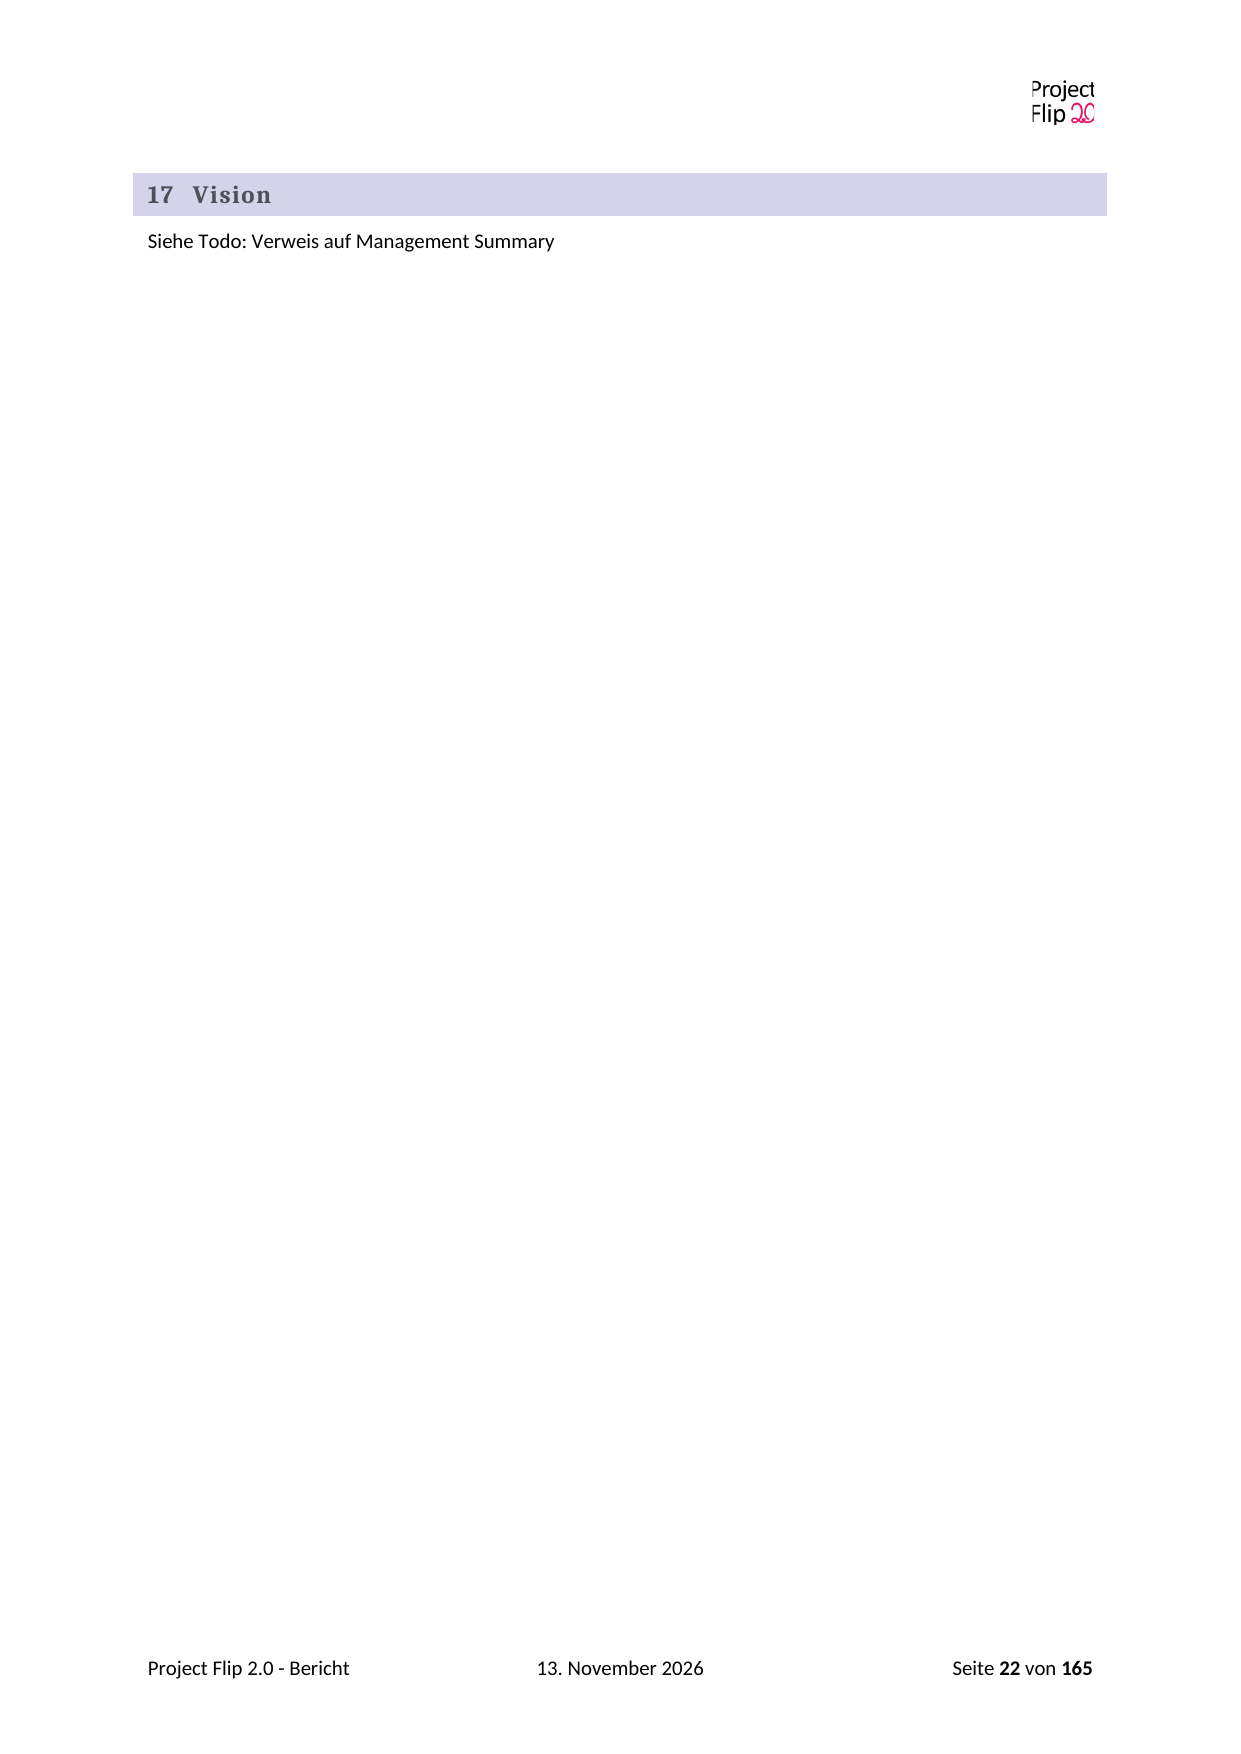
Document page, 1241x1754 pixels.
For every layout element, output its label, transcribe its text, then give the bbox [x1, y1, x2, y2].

picture [1081, 79, 1097, 124]
subtitle Vision [139, 179, 1101, 210]
text Siehe Todo: Verweis auf Management Summary [148, 228, 1093, 254]
